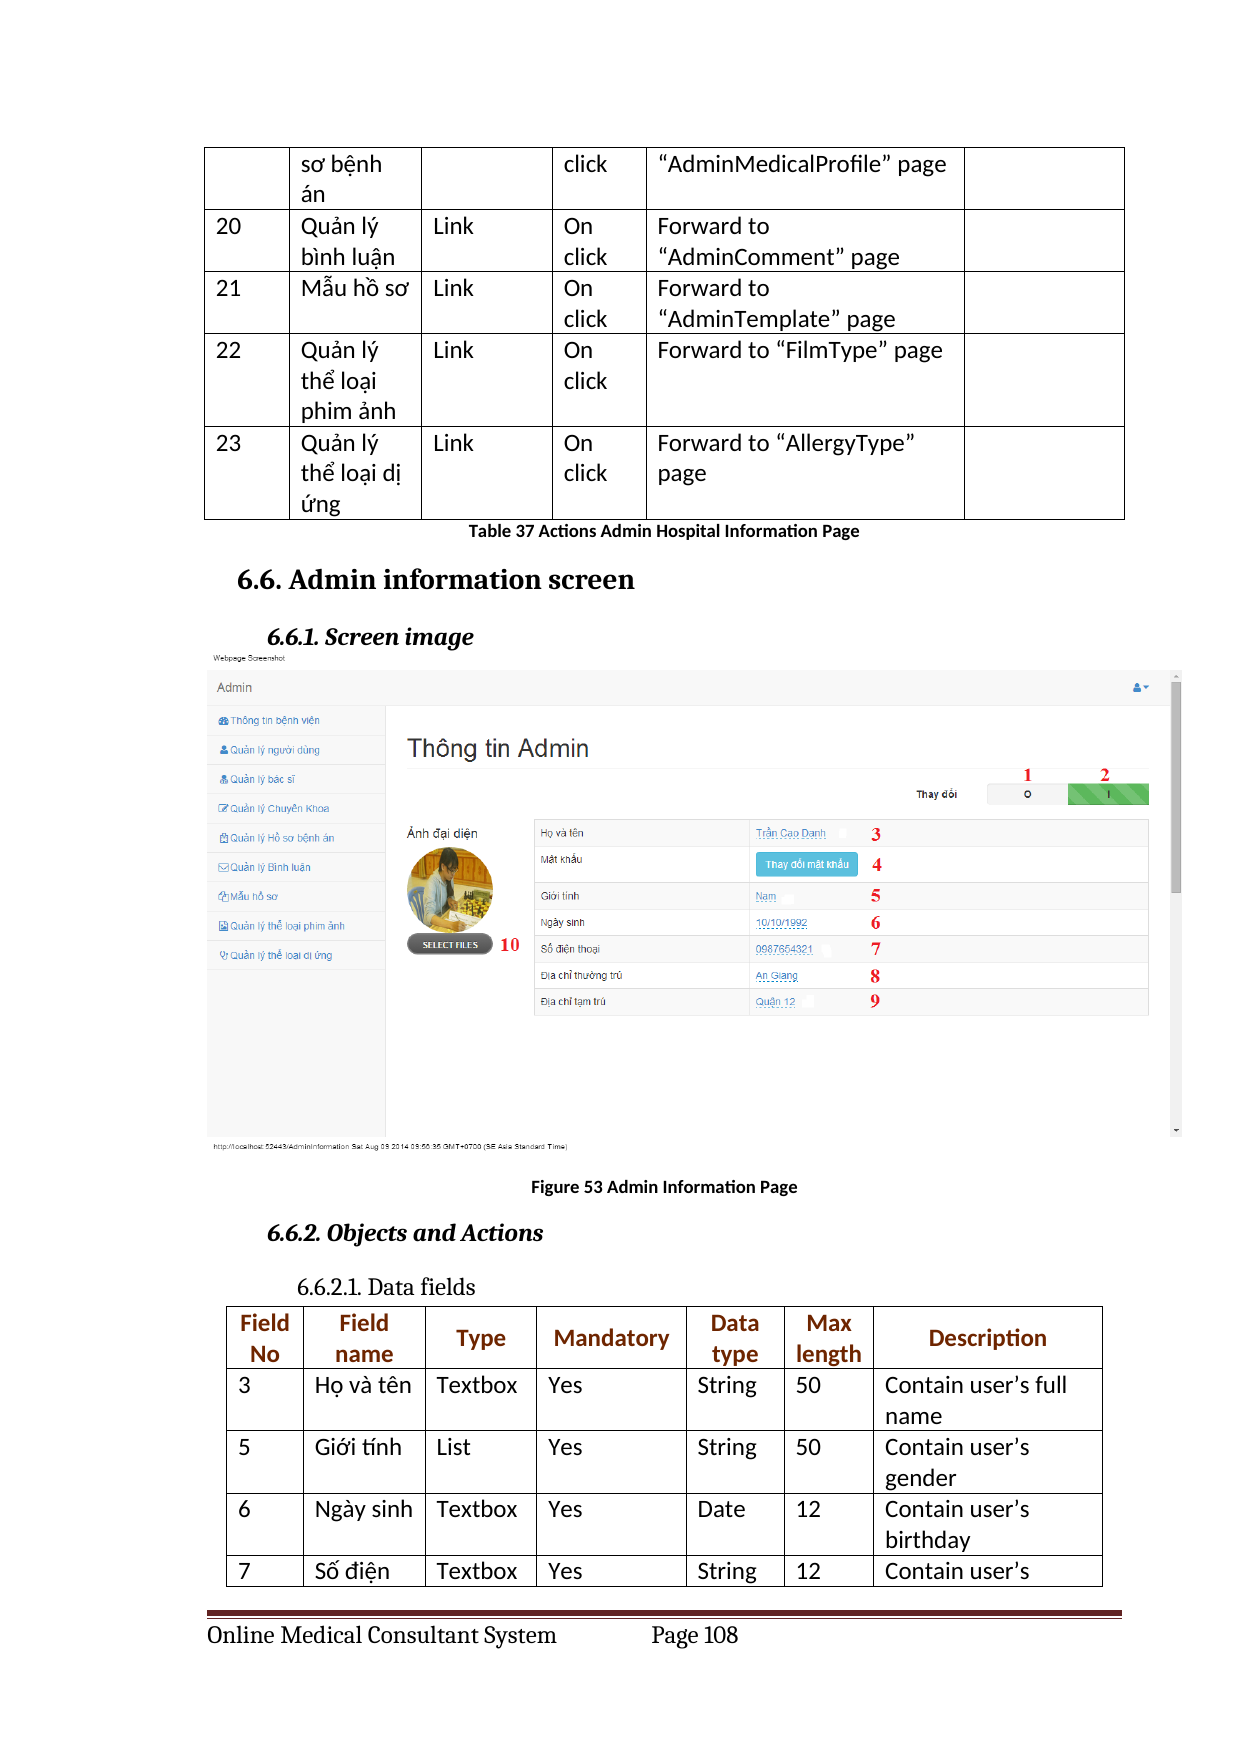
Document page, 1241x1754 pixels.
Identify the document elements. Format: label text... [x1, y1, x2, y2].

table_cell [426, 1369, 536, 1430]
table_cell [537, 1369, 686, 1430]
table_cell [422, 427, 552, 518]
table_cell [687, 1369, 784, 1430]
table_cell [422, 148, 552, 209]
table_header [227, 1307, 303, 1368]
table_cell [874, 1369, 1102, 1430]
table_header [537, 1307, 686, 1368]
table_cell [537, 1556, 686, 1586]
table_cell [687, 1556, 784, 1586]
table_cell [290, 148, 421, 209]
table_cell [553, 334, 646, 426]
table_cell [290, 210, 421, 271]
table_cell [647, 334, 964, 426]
subtitle Data fields [282, 1273, 1122, 1302]
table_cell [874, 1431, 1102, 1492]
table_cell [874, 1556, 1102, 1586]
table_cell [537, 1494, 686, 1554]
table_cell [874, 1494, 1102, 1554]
subtitle Screen image [267, 623, 1122, 651]
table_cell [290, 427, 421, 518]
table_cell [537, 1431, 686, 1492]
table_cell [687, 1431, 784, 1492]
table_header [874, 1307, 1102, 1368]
picture [207, 655, 1182, 1151]
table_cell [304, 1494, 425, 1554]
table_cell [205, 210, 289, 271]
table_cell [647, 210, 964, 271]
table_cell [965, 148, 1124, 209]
subtitle Objects and Actions [267, 1219, 1122, 1248]
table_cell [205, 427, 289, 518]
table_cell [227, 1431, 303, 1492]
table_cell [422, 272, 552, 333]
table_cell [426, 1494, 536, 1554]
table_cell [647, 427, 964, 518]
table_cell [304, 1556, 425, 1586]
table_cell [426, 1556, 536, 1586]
subtitle Admin information screen [237, 563, 1122, 597]
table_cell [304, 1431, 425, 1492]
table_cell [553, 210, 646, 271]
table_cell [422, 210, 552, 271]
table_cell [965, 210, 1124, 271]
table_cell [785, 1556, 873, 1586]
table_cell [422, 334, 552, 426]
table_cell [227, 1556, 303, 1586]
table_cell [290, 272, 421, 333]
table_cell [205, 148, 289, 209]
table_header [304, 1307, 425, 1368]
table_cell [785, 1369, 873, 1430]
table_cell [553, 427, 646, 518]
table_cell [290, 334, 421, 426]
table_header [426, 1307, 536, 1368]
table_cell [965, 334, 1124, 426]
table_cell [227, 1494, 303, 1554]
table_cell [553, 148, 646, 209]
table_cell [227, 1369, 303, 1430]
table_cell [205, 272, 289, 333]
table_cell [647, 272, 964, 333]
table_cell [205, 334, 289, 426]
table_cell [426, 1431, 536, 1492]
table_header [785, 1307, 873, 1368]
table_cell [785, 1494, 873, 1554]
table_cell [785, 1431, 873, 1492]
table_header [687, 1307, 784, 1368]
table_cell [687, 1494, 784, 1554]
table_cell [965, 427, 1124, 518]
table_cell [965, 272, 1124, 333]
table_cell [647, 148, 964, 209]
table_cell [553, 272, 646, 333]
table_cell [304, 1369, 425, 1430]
